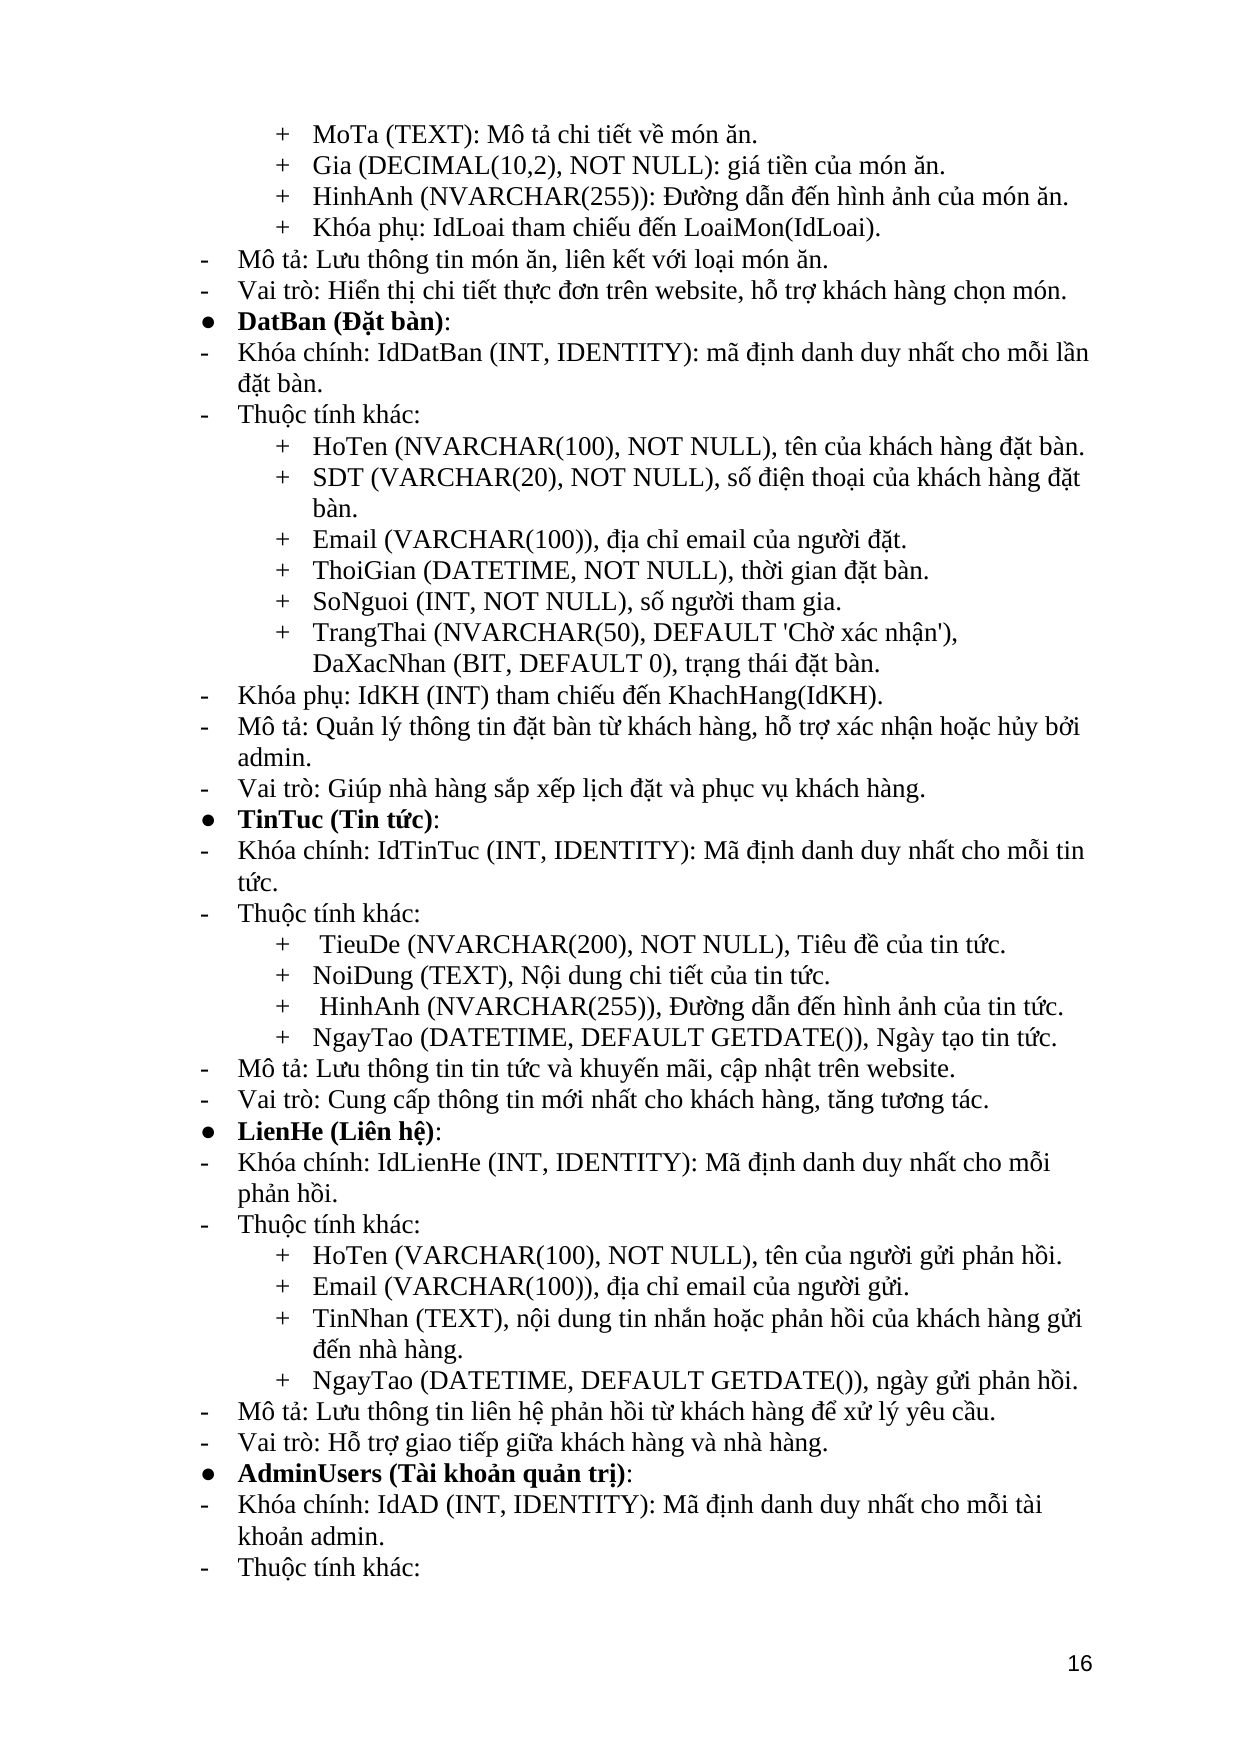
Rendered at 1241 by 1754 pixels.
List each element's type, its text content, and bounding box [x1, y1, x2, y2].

list TieuDe (NVARCHAR(200), NOT NULL), Tiêu đề của tin tức. [275, 928, 1092, 959]
list Vai trò: Giúp nhà hàng sắp xếp lịch đặt và phục vụ khách hàng. [200, 772, 1092, 803]
list Mô tả: Quản lý thông tin đặt bàn từ khách hàng, hỗ trợ xác nhận hoặc hủy bởi admin. [200, 710, 1092, 772]
list Khóa chính: IdTinTuc (INT, IDENTITY): Mã định danh duy nhất cho mỗi tin tức. [200, 834, 1092, 897]
list Thuộc tính khác: [200, 1208, 1092, 1239]
list HoTen (NVARCHAR(100), NOT NULL), tên của khách hàng đặt bàn. [275, 429, 1092, 461]
list Mô tả: Lưu thông tin liên hệ phản hồi từ khách hàng để xử lý yêu cầu. [200, 1395, 1092, 1426]
list ThoiGian (DATETIME, NOT NULL), thời gian đặt bàn. [275, 554, 1092, 585]
list HinhAnh (NVARCHAR(255)), Đường dẫn đến hình ảnh của tin tức. [275, 990, 1092, 1021]
list DatBan (Đặt bàn): [200, 305, 1092, 336]
list TrangThai (NVARCHAR(50), DEFAULT 'Chờ xác nhận'), DaXacNhan (BIT, DEFAULT 0), trạng thái đặt bàn. [275, 616, 1092, 679]
list Mô tả: Lưu thông tin tin tức và khuyến mãi, cập nhật trên website. [200, 1052, 1092, 1084]
list Khóa chính: IdLienHe (INT, IDENTITY): Mã định danh duy nhất cho mỗi phản hồi. [200, 1146, 1092, 1208]
list Vai trò: Hiển thị chi tiết thực đơn trên website, hỗ trợ khách hàng chọn món. [200, 274, 1092, 305]
list Gia (DECIMAL(10,2), NOT NULL): giá tiền của món ăn. [275, 149, 1092, 180]
list Khóa chính: IdAD (INT, IDENTITY): Mã định danh duy nhất cho mỗi tài khoản admin. [200, 1488, 1092, 1551]
list Email (VARCHAR(100)), địa chỉ email của người đặt. [275, 523, 1092, 554]
list Khóa phụ: IdLoai tham chiếu đến LoaiMon(IdLoai). [275, 212, 1092, 243]
list SoNguoi (INT, NOT NULL), số người tham gia. [275, 585, 1092, 616]
list SDT (VARCHAR(20), NOT NULL), số điện thoại của khách hàng đặt bàn. [275, 461, 1092, 523]
list Thuộc tính khác: [200, 897, 1092, 928]
list TinNhan (TEXT), nội dung tin nhắn hoặc phản hồi của khách hàng gửi đến nhà hàng. [275, 1302, 1092, 1364]
list Mô tả: Lưu thông tin món ăn, liên kết với loại món ăn. [200, 243, 1092, 274]
list HoTen (VARCHAR(100), NOT NULL), tên của người gửi phản hồi. [275, 1239, 1092, 1271]
list NgayTao (DATETIME, DEFAULT GETDATE()), ngày gửi phản hồi. [275, 1364, 1092, 1395]
list HinhAnh (NVARCHAR(255)): Đường dẫn đến hình ảnh của món ăn. [275, 180, 1092, 212]
list NgayTao (DATETIME, DEFAULT GETDATE()), Ngày tạo tin tức. [275, 1021, 1092, 1052]
list NoiDung (TEXT), Nội dung chi tiết của tin tức. [275, 959, 1092, 990]
list Thuộc tính khác: [200, 398, 1092, 429]
list Vai trò: Cung cấp thông tin mới nhất cho khách hàng, tăng tương tác. [200, 1084, 1092, 1115]
list Email (VARCHAR(100)), địa chỉ email của người gửi. [275, 1271, 1092, 1302]
list MoTa (TEXT): Mô tả chi tiết về món ăn. [275, 118, 1092, 149]
list Thuộc tính khác: [200, 1551, 1092, 1582]
list LienHe (Liên hệ): [200, 1115, 1092, 1146]
list AdminUsers (Tài khoản quản trị): [200, 1457, 1092, 1488]
list Vai trò: Hỗ trợ giao tiếp giữa khách hàng và nhà hàng. [200, 1426, 1092, 1457]
list TinTuc (Tin tức): [200, 803, 1092, 834]
list Khóa phụ: IdKH (INT) tham chiếu đến KhachHang(IdKH). [200, 679, 1092, 710]
list Khóa chính: IdDatBan (INT, IDENTITY): mã định danh duy nhất cho mỗi lần đặt bàn. [200, 336, 1092, 398]
